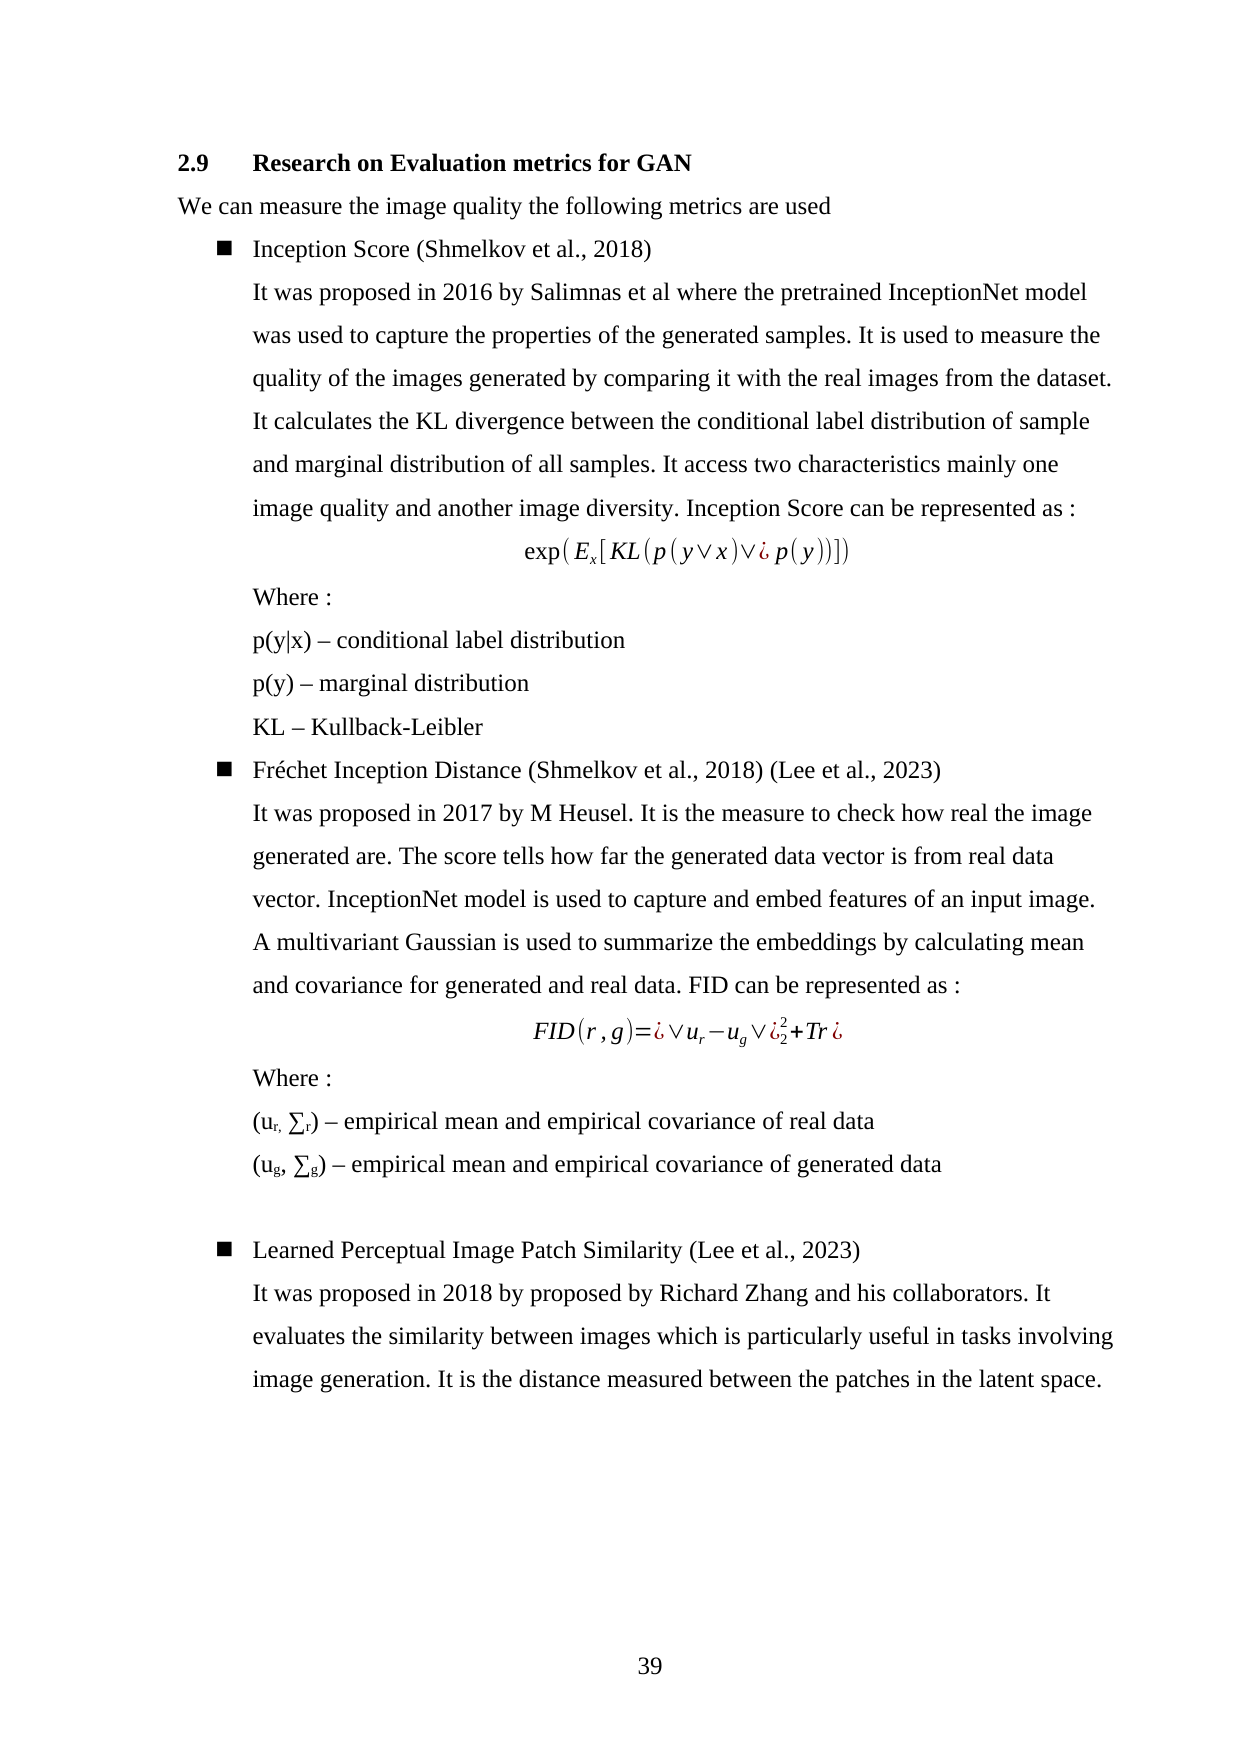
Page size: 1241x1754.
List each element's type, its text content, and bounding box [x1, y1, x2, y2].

text Where : [252, 1063, 1122, 1091]
text We can measure the image quality the following metrics are used [177, 191, 1122, 219]
text It was proposed in 2016 by Salimnas et al where the pretrained InceptionNet model was used to capture the properties of the generated samples. It is used to measure the quality of the images generated by comparing it with the real images from the dataset. [252, 277, 1122, 392]
text (ur, ∑r) – empirical mean and empirical covariance of real data [252, 1106, 1122, 1134]
list Inception Score [215, 234, 1122, 263]
text It was proposed in 2017 by M Heusel. It is the measure to check how real the image generated are. The score tells how far the generated data vector is from real data vector. InceptionNet model is used to capture and embed features of an input image. [252, 798, 1122, 913]
text (ug, ∑g) – empirical mean and empirical covariance of generated data [252, 1149, 1122, 1178]
text 2.9 Research on Evaluation metrics for GAN [177, 148, 1004, 176]
list Fréchet Inception Distance [215, 755, 1122, 783]
text p(y) – marginal distribution [252, 668, 1122, 697]
list Learned Perceptual Image Patch Similarity [215, 1235, 1122, 1264]
text A multivariant Gaussian is used to summarize the embeddings by calculating mean and covariance for generated and real data. FID can be represented as : [252, 927, 1122, 999]
text It was proposed in 2018 by proposed by Richard Zhang and his collaborators. It evaluates the similarity between images which is particularly useful in tasks involving image generation. It is the distance measured between the patches in the latent space. [252, 1278, 1122, 1393]
text Where : [252, 582, 1122, 611]
text It calculates the KL divergence between the conditional label distribution of sample and marginal distribution of all samples. It access two characteristics mainly one image quality and another image diversity. Inception Score can be represented as : [252, 406, 1122, 521]
text p(y|x) – conditional label distribution [252, 625, 1122, 654]
text KL – Kullback-Leibler [252, 712, 1122, 740]
